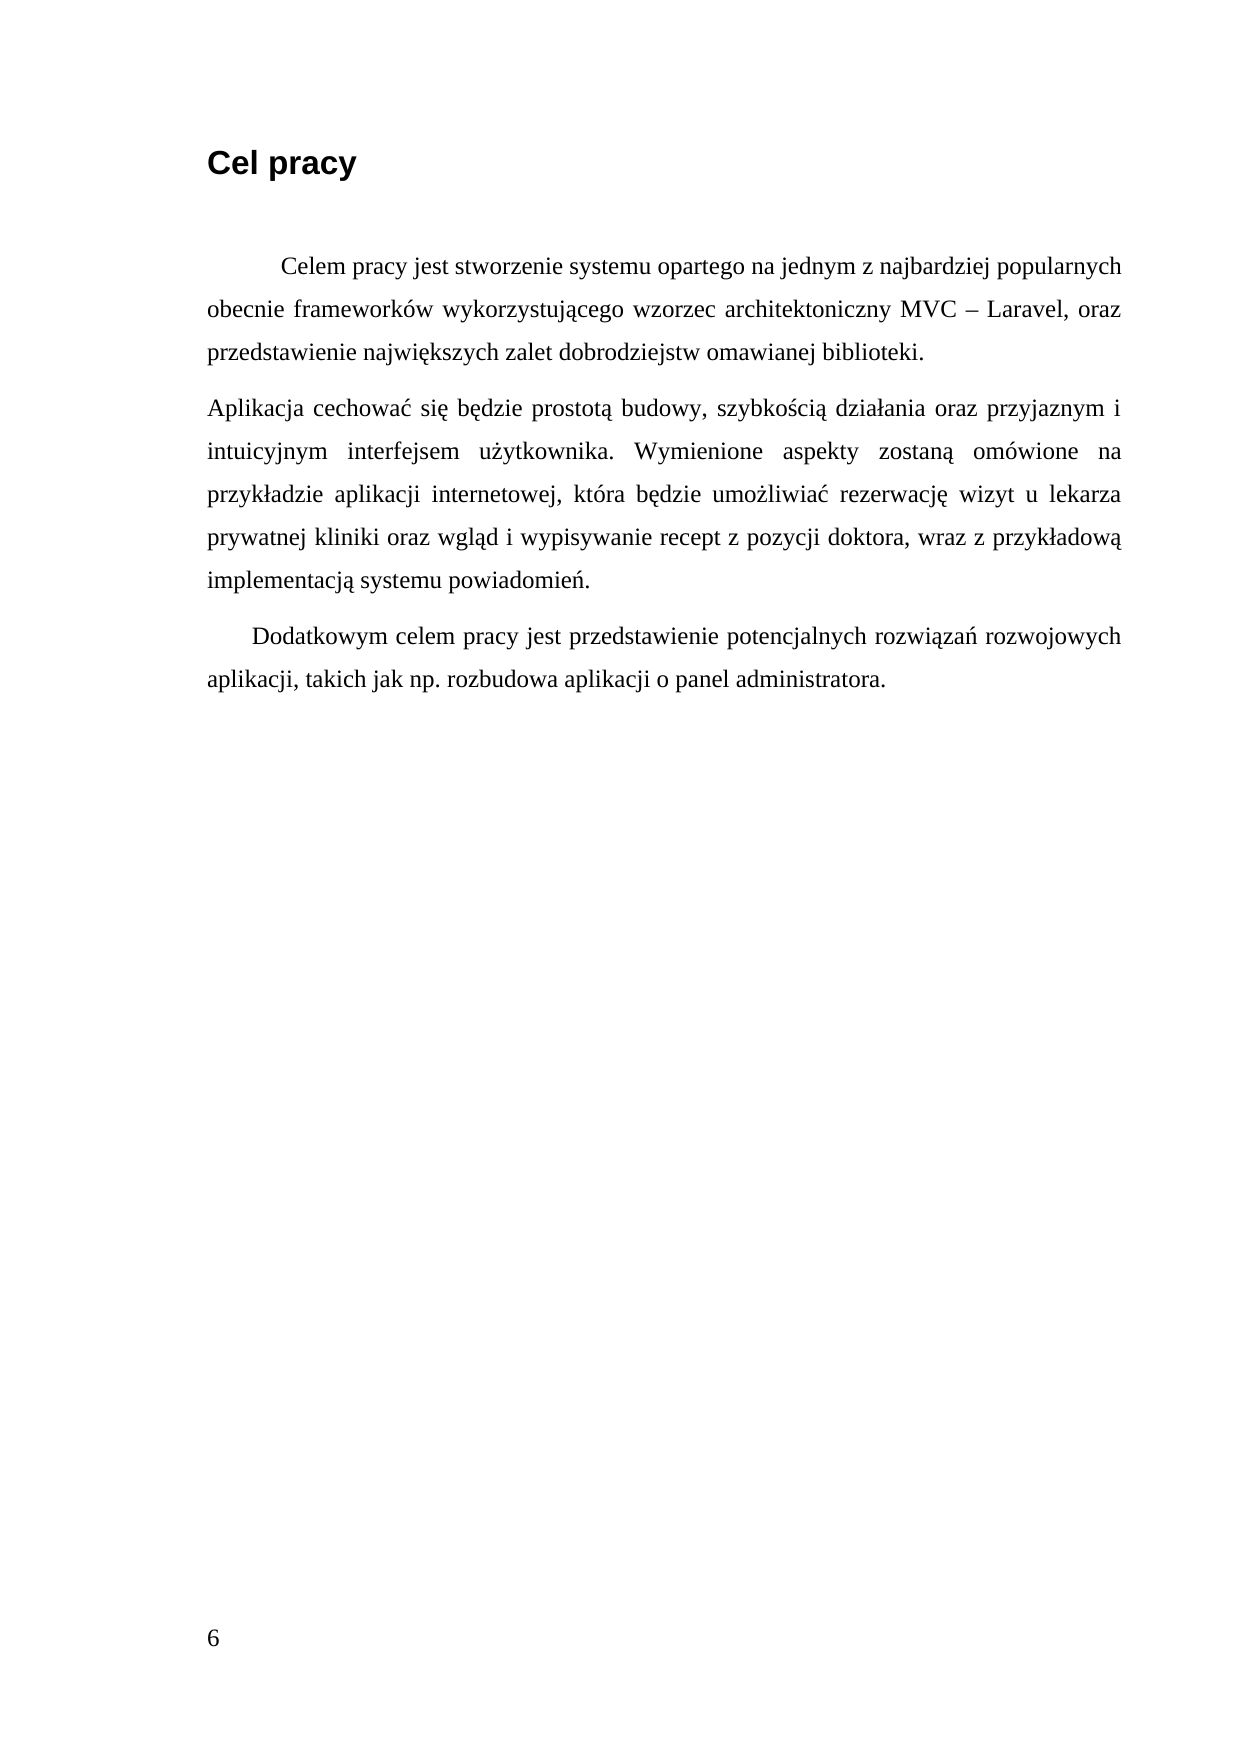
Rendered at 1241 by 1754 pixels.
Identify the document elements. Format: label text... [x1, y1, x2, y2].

text Dodatkowym celem pracy jest przedstawienie potencjalnych rozwiązań rozwojowych aplikacji, takich jak np. rozbudowa aplikacji o panel administratora. [207, 621, 1122, 693]
text Celem pracy jest stworzenie systemu opartego na jednym z najbardziej popularnych obecnie frameworków wykorzystującego wzorzec architektoniczny MVC – Laravel, oraz przedstawienie największych zalet dobrodziejstw omawianej biblioteki. [207, 251, 1122, 366]
subtitle Cel pracy [207, 143, 1122, 182]
text Aplikacja cechować się będzie prostotą budowy, szybkością działania oraz przyjaznym i intuicyjnym interfejsem użytkownika. Wymienione aspekty zostaną omówione na przykładzie aplikacji internetowej, która będzie umożliwiać rezerwację wizyt u lekarza prywatnej kliniki oraz wgląd i wypisywanie recept z pozycji doktora, wraz z przykładową implementacją systemu powiadomień. [207, 393, 1122, 594]
